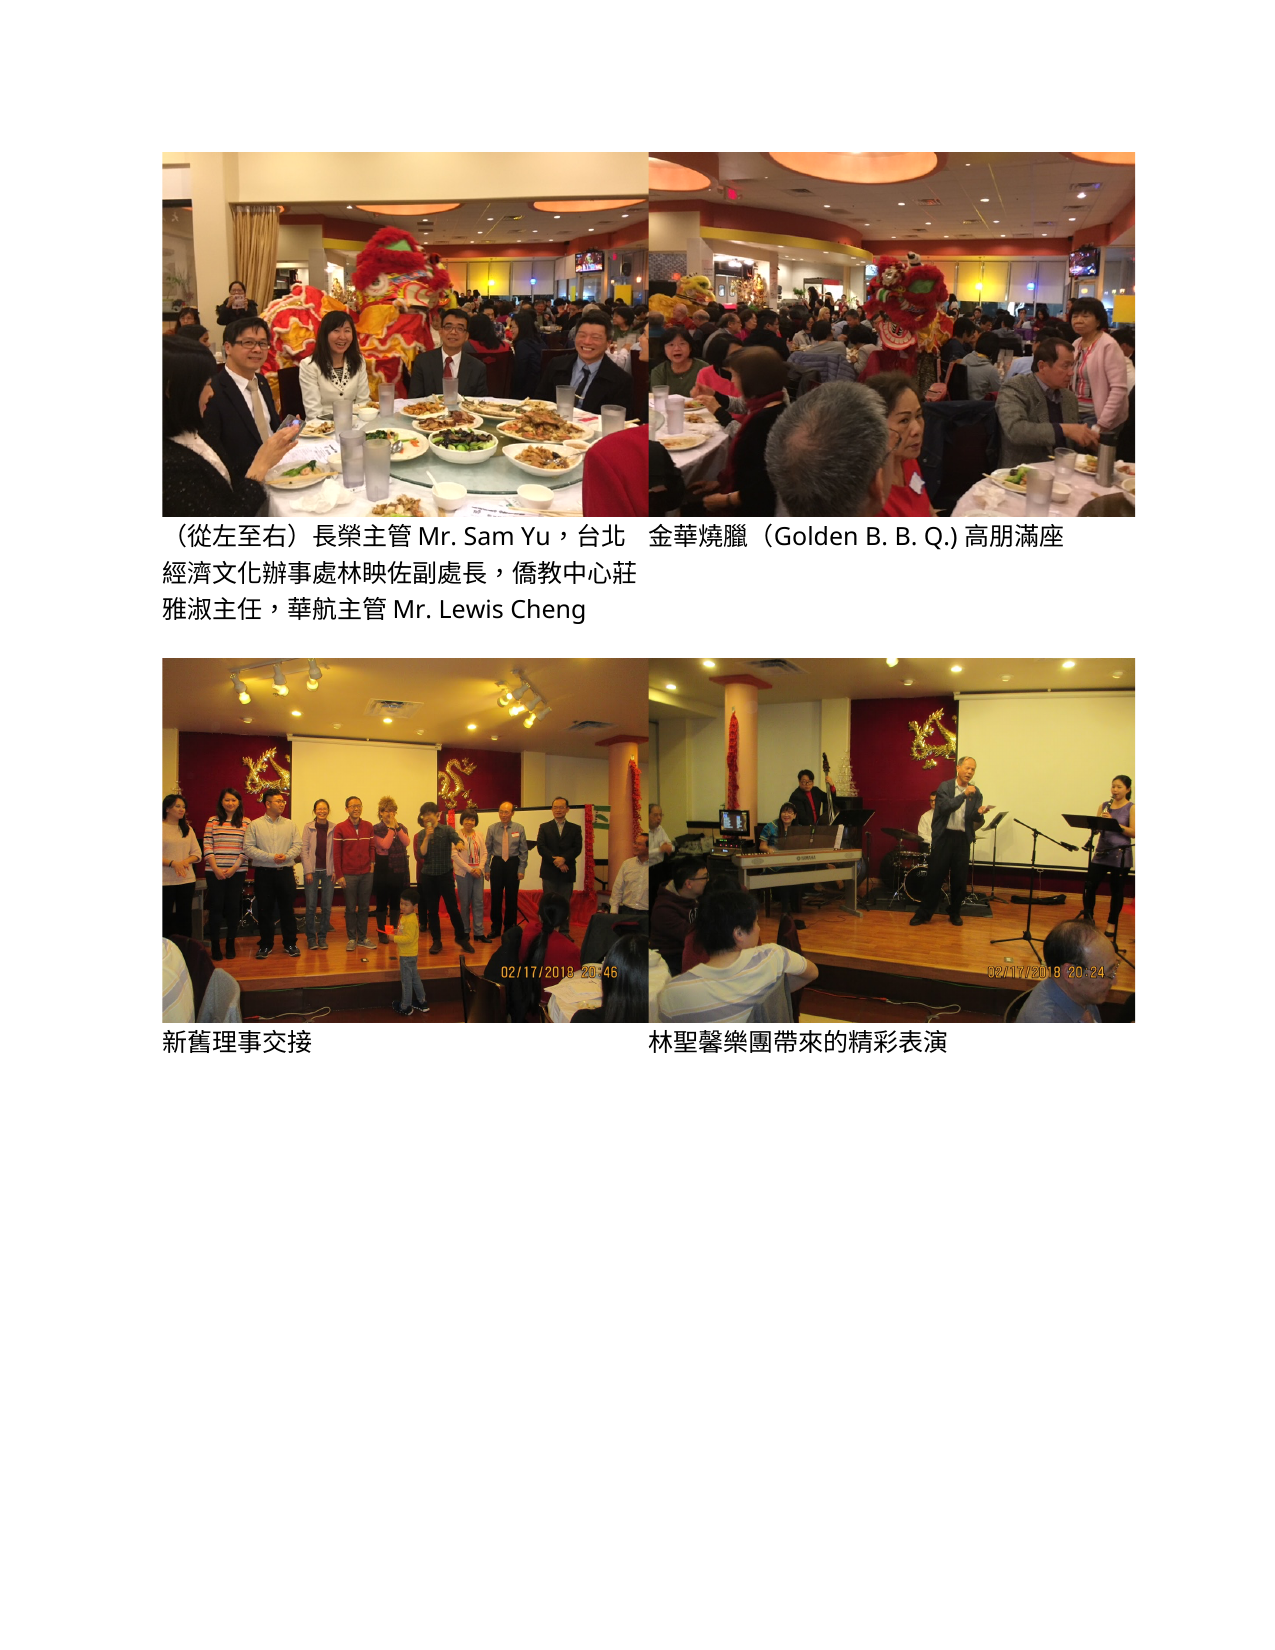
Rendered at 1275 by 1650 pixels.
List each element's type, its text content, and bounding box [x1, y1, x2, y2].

table_header 金華燒臘（Golden B. B. Q.) 高朋滿座 [650, 517, 1134, 656]
picture [162, 152, 1136, 517]
picture [162, 658, 1136, 1023]
table_cell 林聖馨樂團帶來的精彩表演 [650, 1023, 1134, 1085]
table_header （從左至右）長榮主管Mr. Sam Yu，台北經濟文化辦事處林眏佐副處長，僑教中心莊雅淑主任，華航主管Mr. Lewis Cheng [163, 517, 648, 656]
table_cell 新舊理事交接 [163, 1023, 648, 1085]
